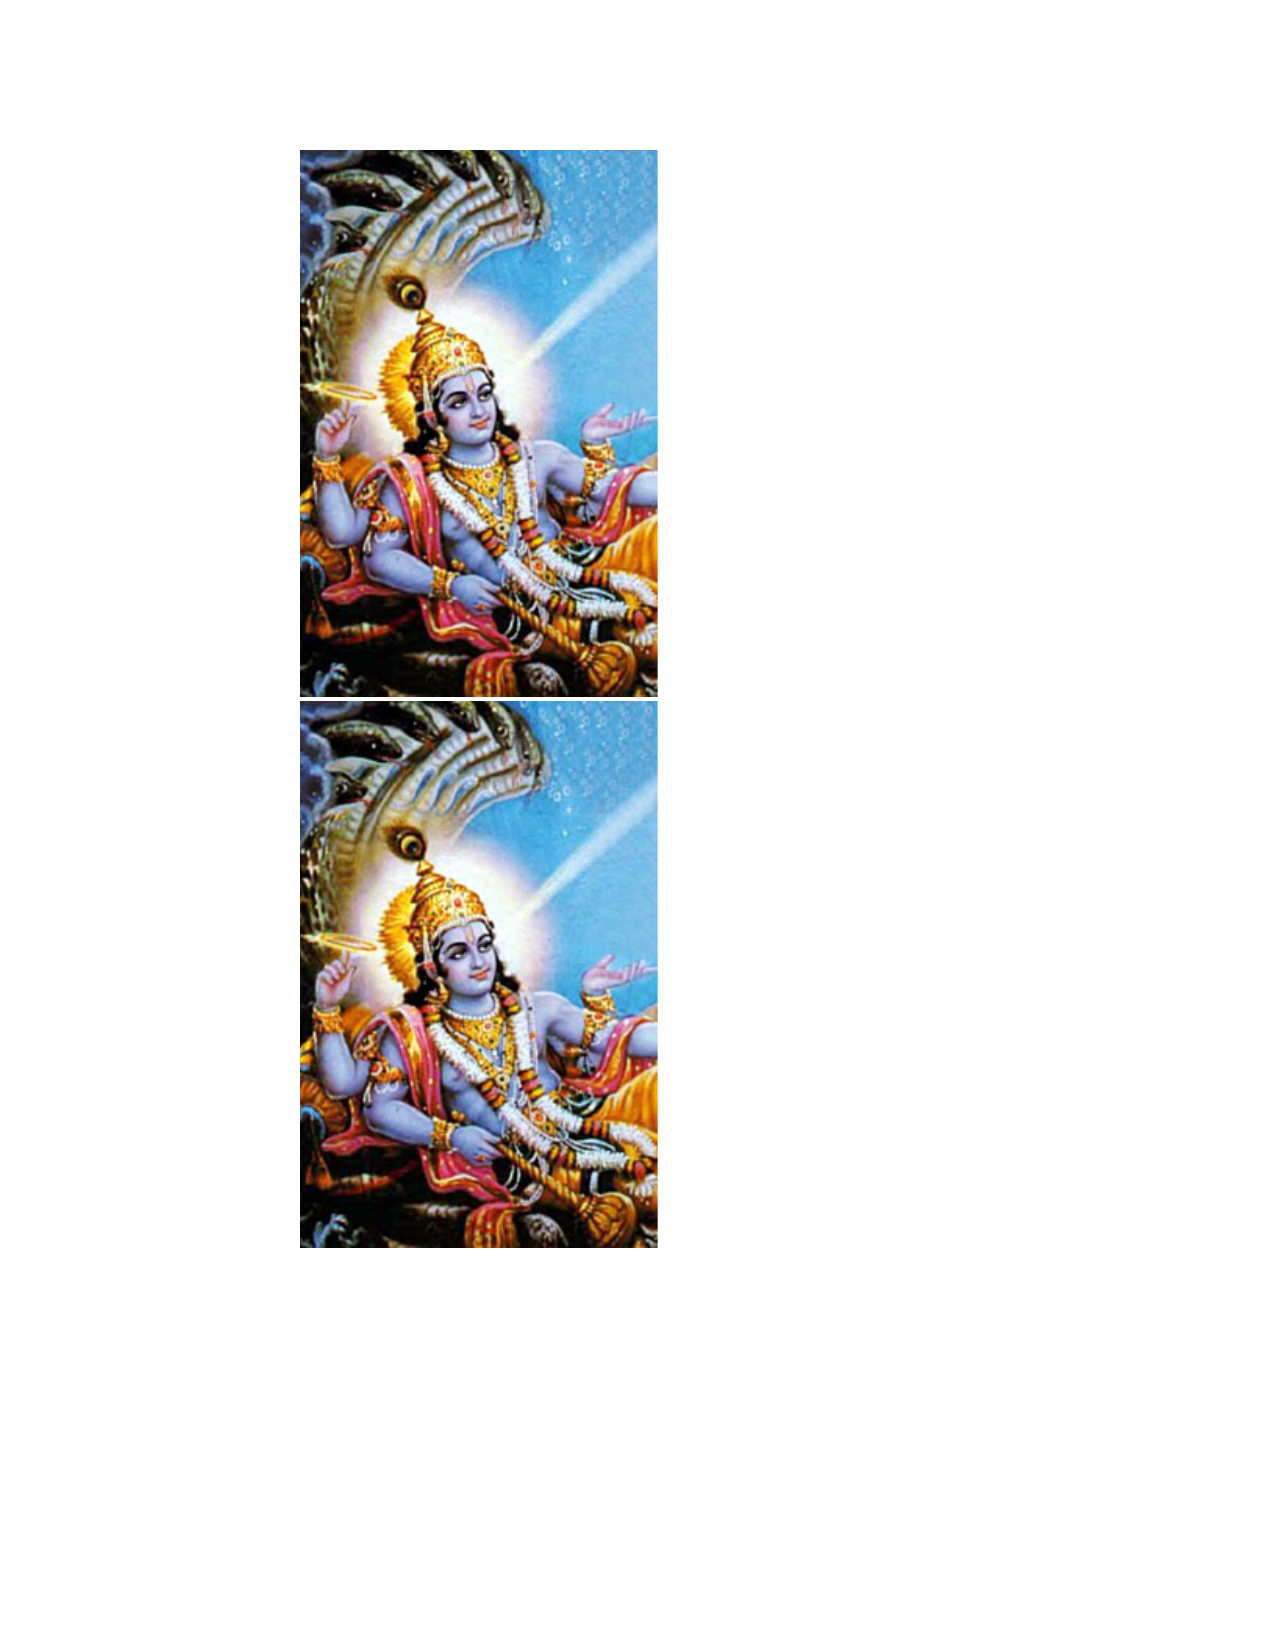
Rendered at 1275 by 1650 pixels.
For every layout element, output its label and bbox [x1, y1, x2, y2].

picture [300, 701, 658, 1248]
picture [300, 150, 658, 697]
